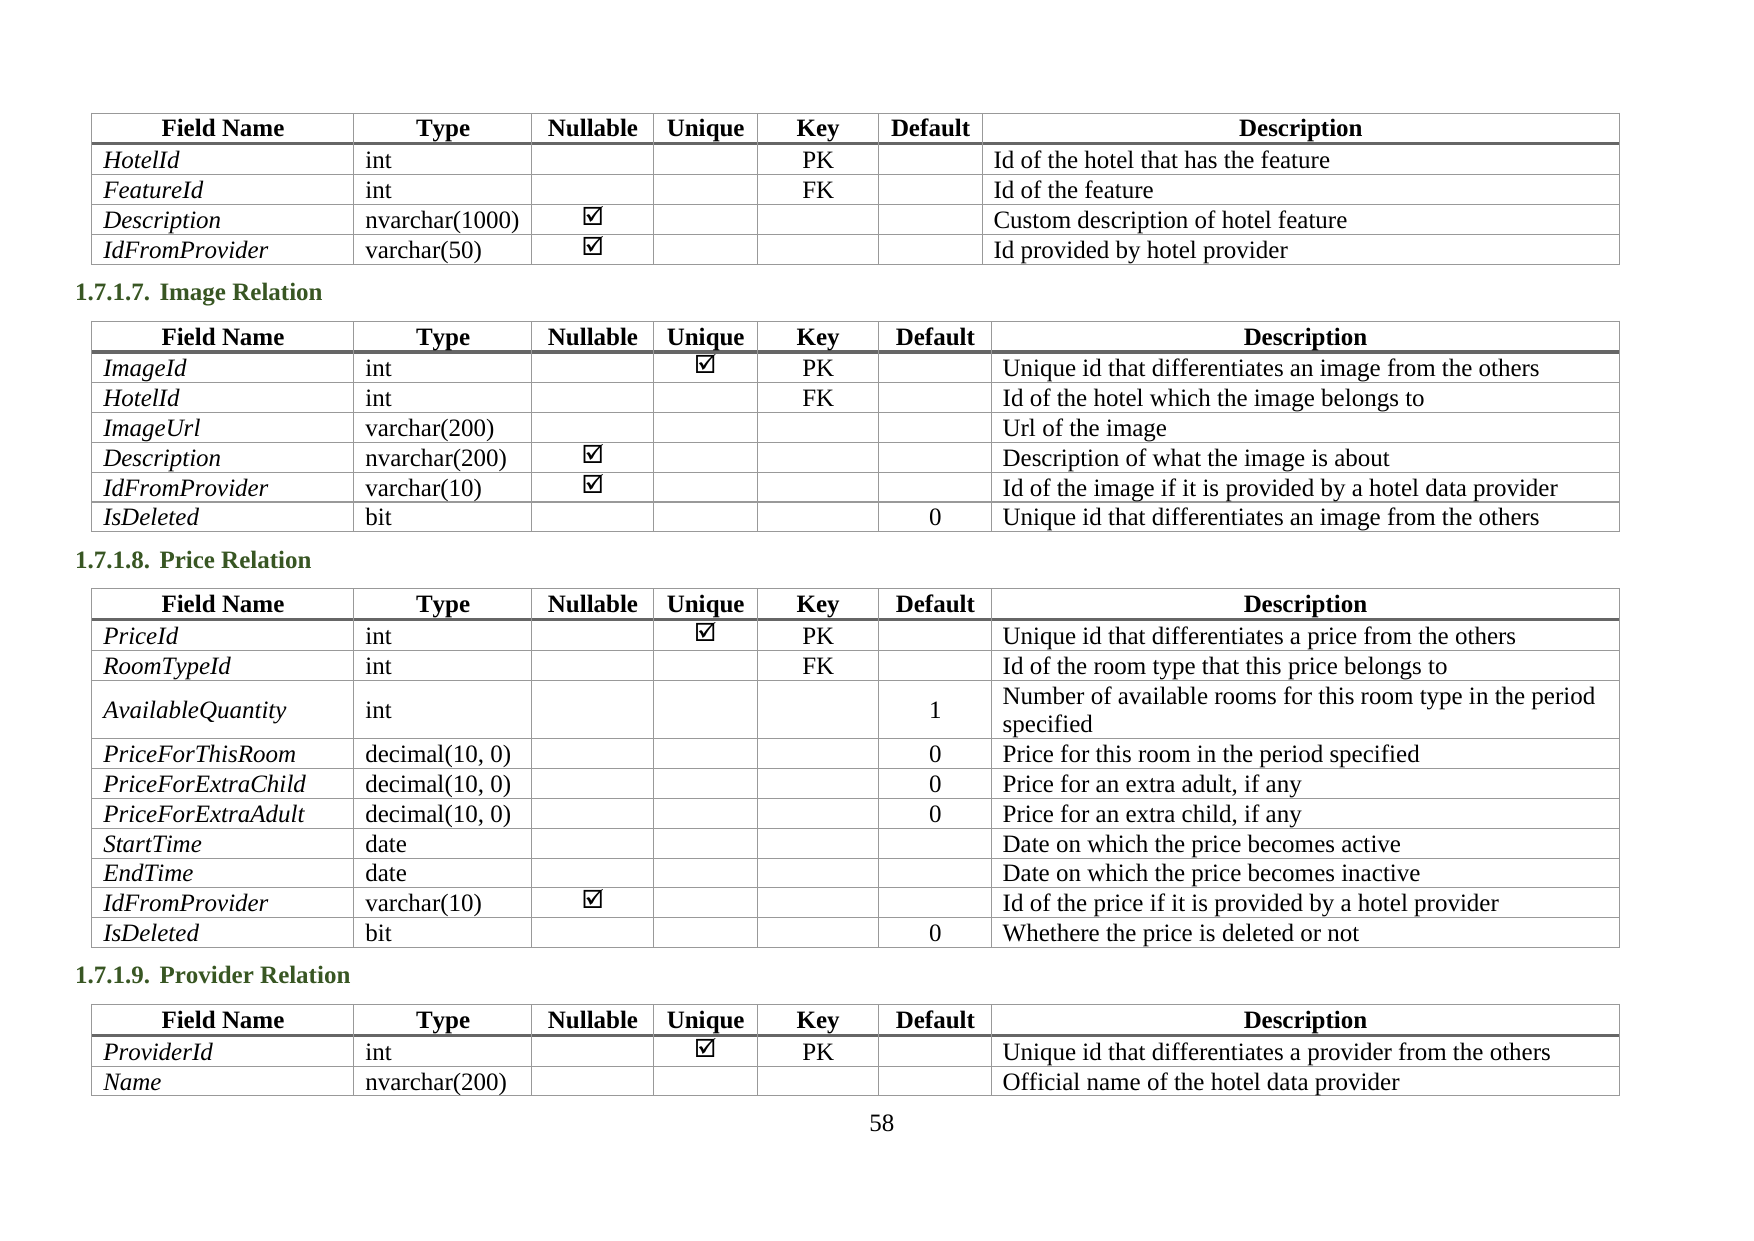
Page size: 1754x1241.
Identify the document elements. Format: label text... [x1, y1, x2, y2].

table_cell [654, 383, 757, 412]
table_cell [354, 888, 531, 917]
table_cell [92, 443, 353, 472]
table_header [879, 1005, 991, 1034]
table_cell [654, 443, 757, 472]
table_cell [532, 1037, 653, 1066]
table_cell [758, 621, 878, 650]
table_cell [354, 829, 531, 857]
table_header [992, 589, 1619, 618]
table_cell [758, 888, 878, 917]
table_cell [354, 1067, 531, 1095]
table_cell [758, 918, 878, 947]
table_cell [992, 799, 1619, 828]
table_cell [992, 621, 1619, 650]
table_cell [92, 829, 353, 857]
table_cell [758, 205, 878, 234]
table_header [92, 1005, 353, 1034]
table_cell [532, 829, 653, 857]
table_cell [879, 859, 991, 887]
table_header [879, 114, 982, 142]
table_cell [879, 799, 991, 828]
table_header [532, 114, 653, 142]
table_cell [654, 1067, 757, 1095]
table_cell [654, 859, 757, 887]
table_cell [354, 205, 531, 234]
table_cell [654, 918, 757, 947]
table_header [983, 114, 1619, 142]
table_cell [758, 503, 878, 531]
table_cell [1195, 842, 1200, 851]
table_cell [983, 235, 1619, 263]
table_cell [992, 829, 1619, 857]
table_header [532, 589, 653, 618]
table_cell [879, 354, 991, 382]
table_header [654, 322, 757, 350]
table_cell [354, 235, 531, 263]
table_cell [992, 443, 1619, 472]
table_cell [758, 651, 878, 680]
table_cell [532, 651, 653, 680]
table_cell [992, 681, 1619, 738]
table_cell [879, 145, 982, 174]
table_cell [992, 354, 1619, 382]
subtitle Image Relation [150, 277, 1660, 306]
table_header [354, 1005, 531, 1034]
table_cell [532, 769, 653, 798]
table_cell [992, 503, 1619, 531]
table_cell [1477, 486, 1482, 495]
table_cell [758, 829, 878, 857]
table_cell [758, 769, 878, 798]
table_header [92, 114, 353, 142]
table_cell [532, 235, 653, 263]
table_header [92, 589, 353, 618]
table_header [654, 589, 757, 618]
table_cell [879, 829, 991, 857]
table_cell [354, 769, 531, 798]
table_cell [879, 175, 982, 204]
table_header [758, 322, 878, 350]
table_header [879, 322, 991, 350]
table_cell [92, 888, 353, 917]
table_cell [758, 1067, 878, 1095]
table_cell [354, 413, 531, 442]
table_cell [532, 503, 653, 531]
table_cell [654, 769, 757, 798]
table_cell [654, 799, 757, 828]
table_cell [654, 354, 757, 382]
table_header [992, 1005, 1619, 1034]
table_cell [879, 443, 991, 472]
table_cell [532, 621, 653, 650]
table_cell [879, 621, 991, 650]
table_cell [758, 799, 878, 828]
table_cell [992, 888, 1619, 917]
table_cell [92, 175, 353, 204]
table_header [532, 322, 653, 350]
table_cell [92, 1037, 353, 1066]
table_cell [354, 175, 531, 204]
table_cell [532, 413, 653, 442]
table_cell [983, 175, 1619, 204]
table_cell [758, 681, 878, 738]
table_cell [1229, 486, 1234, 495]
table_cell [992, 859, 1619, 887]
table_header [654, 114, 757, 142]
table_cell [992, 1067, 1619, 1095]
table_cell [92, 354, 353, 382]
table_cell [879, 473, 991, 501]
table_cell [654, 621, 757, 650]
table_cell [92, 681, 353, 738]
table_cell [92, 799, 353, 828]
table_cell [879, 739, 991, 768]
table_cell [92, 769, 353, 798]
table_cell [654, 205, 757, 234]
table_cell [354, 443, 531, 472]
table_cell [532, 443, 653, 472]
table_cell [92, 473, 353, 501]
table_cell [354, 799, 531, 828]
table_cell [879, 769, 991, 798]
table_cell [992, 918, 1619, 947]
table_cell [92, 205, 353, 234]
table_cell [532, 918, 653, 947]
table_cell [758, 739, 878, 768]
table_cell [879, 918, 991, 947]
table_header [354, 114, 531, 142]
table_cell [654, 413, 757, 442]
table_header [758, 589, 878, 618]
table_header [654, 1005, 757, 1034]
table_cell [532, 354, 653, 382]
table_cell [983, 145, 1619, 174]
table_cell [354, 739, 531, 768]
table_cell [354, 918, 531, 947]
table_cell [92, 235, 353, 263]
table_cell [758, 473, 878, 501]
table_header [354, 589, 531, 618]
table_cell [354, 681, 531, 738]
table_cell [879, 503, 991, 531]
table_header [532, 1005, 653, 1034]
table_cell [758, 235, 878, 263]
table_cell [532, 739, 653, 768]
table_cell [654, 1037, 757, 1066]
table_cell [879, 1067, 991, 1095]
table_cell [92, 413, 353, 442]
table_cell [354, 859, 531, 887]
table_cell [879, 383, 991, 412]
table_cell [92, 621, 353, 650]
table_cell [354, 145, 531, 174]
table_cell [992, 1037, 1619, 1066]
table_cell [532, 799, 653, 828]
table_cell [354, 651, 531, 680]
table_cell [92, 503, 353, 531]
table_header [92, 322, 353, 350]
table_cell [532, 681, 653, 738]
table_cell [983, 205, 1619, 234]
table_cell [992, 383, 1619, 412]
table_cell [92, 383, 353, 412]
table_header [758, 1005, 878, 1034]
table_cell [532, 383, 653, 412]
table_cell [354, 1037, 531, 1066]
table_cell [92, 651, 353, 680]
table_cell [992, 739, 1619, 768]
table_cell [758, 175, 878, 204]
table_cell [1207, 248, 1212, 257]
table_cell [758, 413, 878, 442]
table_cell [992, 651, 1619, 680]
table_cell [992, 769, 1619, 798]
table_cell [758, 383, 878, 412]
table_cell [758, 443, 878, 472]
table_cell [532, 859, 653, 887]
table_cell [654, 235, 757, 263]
subtitle Price Relation [150, 545, 1660, 573]
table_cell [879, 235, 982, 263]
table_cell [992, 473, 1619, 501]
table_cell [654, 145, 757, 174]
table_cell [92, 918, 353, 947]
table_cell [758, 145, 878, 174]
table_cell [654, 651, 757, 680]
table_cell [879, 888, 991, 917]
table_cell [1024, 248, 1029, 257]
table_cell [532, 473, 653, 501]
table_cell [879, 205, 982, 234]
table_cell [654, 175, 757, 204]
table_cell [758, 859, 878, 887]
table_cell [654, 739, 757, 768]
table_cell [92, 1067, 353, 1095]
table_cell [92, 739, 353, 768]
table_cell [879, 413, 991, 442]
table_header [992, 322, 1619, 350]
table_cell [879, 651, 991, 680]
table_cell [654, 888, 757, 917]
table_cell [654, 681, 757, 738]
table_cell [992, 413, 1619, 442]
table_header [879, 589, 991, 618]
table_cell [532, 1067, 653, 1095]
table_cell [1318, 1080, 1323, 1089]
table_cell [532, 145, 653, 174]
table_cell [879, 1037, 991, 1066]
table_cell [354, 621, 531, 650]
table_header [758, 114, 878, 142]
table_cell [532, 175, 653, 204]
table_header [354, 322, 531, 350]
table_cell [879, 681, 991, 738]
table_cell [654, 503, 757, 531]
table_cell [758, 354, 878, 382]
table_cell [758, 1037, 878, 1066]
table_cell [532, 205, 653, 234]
subtitle Provider Relation [150, 960, 1660, 989]
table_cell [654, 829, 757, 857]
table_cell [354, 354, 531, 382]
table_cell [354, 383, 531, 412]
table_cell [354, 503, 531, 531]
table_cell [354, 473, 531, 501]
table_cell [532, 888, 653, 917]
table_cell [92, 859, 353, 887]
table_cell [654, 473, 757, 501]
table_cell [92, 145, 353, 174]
